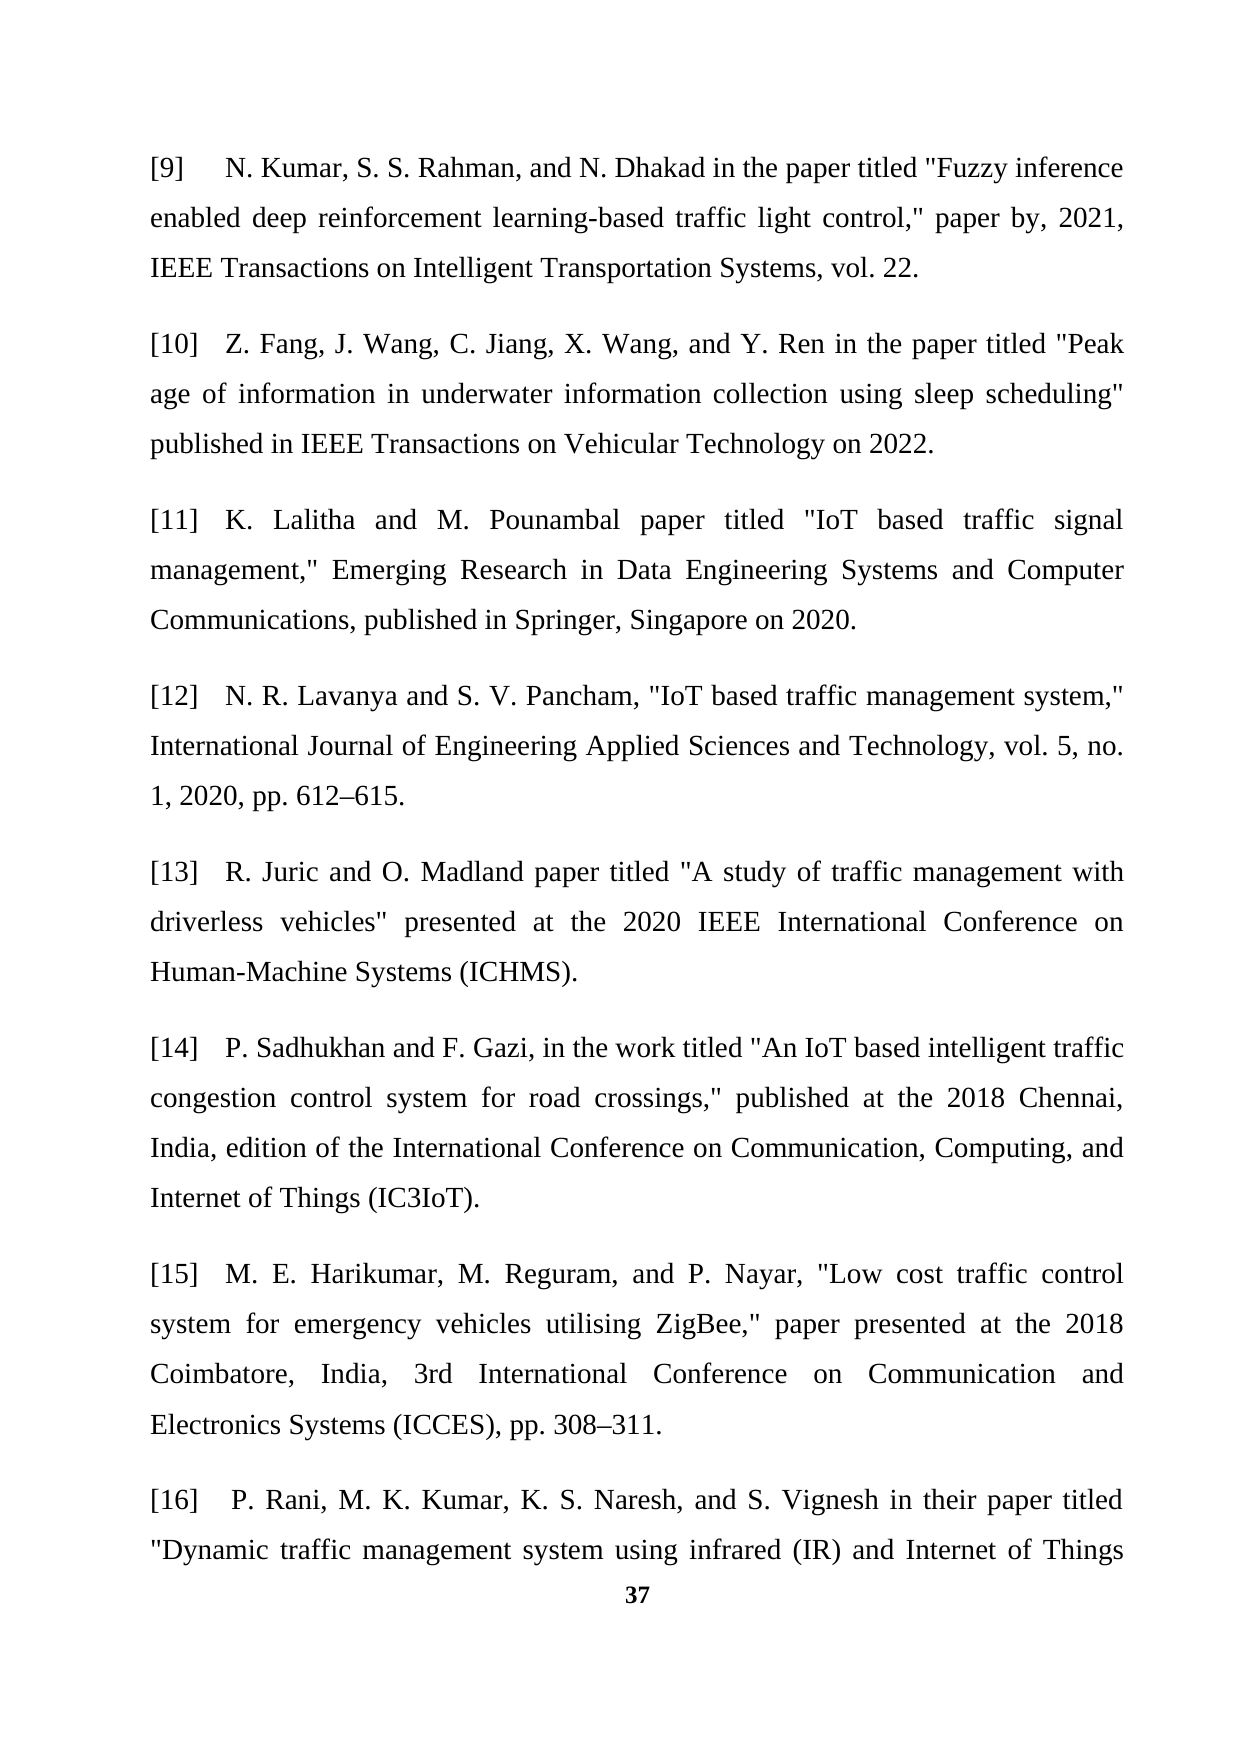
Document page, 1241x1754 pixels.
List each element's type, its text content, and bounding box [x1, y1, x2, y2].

text [14] P. Sadhukhan and F. Gazi, in the work titled "An IoT based intelligent traffic congestion control system for road crossings," published at the 2018 Chennai, India, edition of the International Conference on Communication, Computing, and Internet of Things (IC3IoT). [150, 1030, 1125, 1214]
text [13] R. Juric and O. Madland paper titled "A study of traffic management with driverless vehicles" presented at the 2020 IEEE International Conference on Human-Machine Systems (ICHMS). [150, 854, 1125, 988]
text [10] Z. Fang, J. Wang, C. Jiang, X. Wang, and Y. Ren in the paper titled "Peak age of information in underwater information collection using sleep scheduling" published in IEEE Transactions on Vehicular Technology on 2022. [150, 326, 1125, 460]
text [150, 1482, 1125, 1566]
text [11] K. Lalitha and M. Pounambal paper titled "IoT based traffic signal management," Emerging Research in Data Engineering Systems and Computer Communications, published in Springer, Singapore on 2020. [150, 502, 1125, 636]
text [15] M. E. Harikumar, M. Reguram, and P. Nayar, "Low cost traffic control system for emergency vehicles utilising ZigBee," paper presented at the 2018 Coimbatore, India, 3rd International Conference on Communication and Electronics Systems (ICCES), pp. 308–311. [150, 1256, 1125, 1440]
text [12] N. R. Lavanya and S. V. Pancham, "IoT based traffic management system," International Journal of Engineering Applied Sciences and Technology, vol. 5, no. 1, 2020, pp. 612–615. [150, 678, 1125, 812]
text [9] N. Kumar, S. S. Rahman, and N. Dhakad in the paper titled "Fuzzy inference enabled deep reinforcement learning-based traffic light control," paper by, 2021, IEEE Transactions on Intelligent Transportation Systems, vol. 22. [150, 150, 1125, 284]
